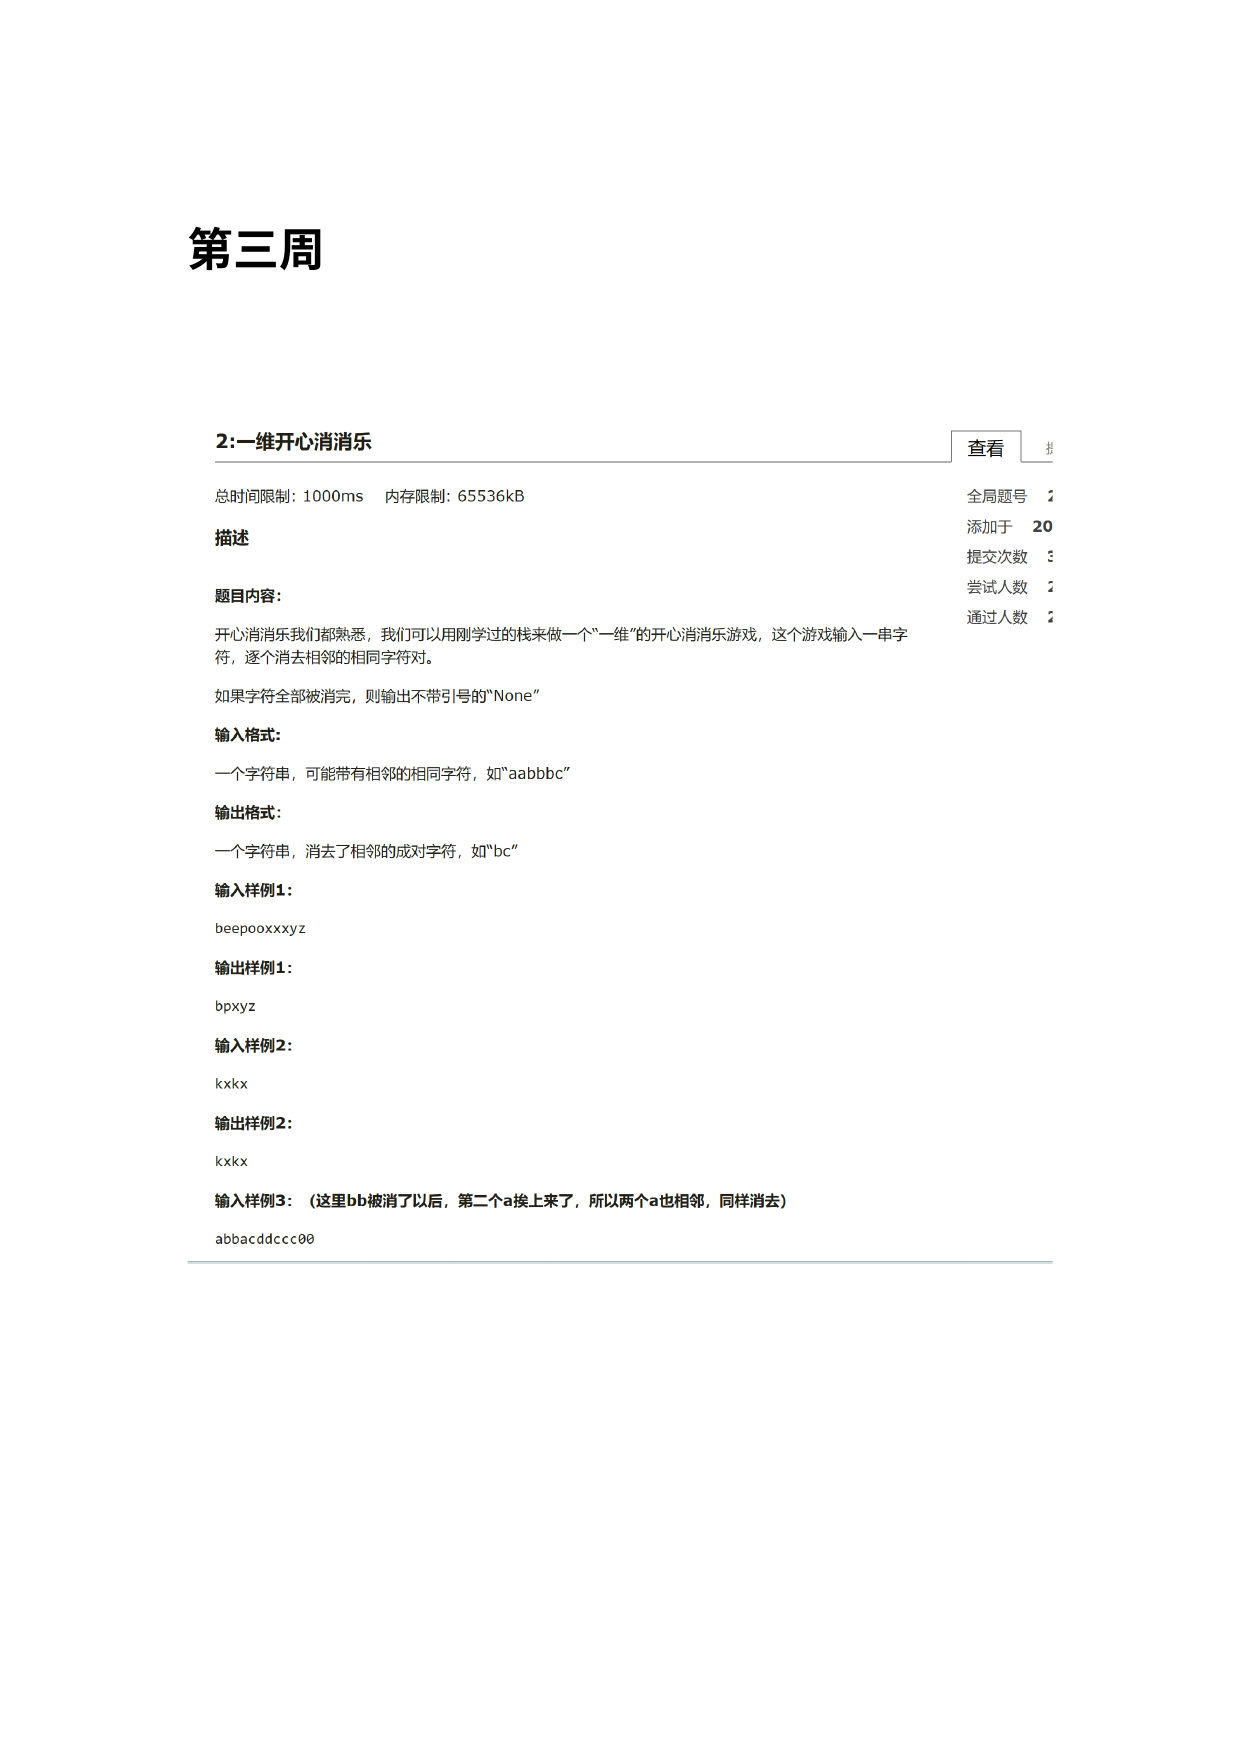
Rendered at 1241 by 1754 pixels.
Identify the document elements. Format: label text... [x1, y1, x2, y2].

subtitle 第三周 [187, 197, 1053, 295]
picture [187, 422, 1053, 1264]
